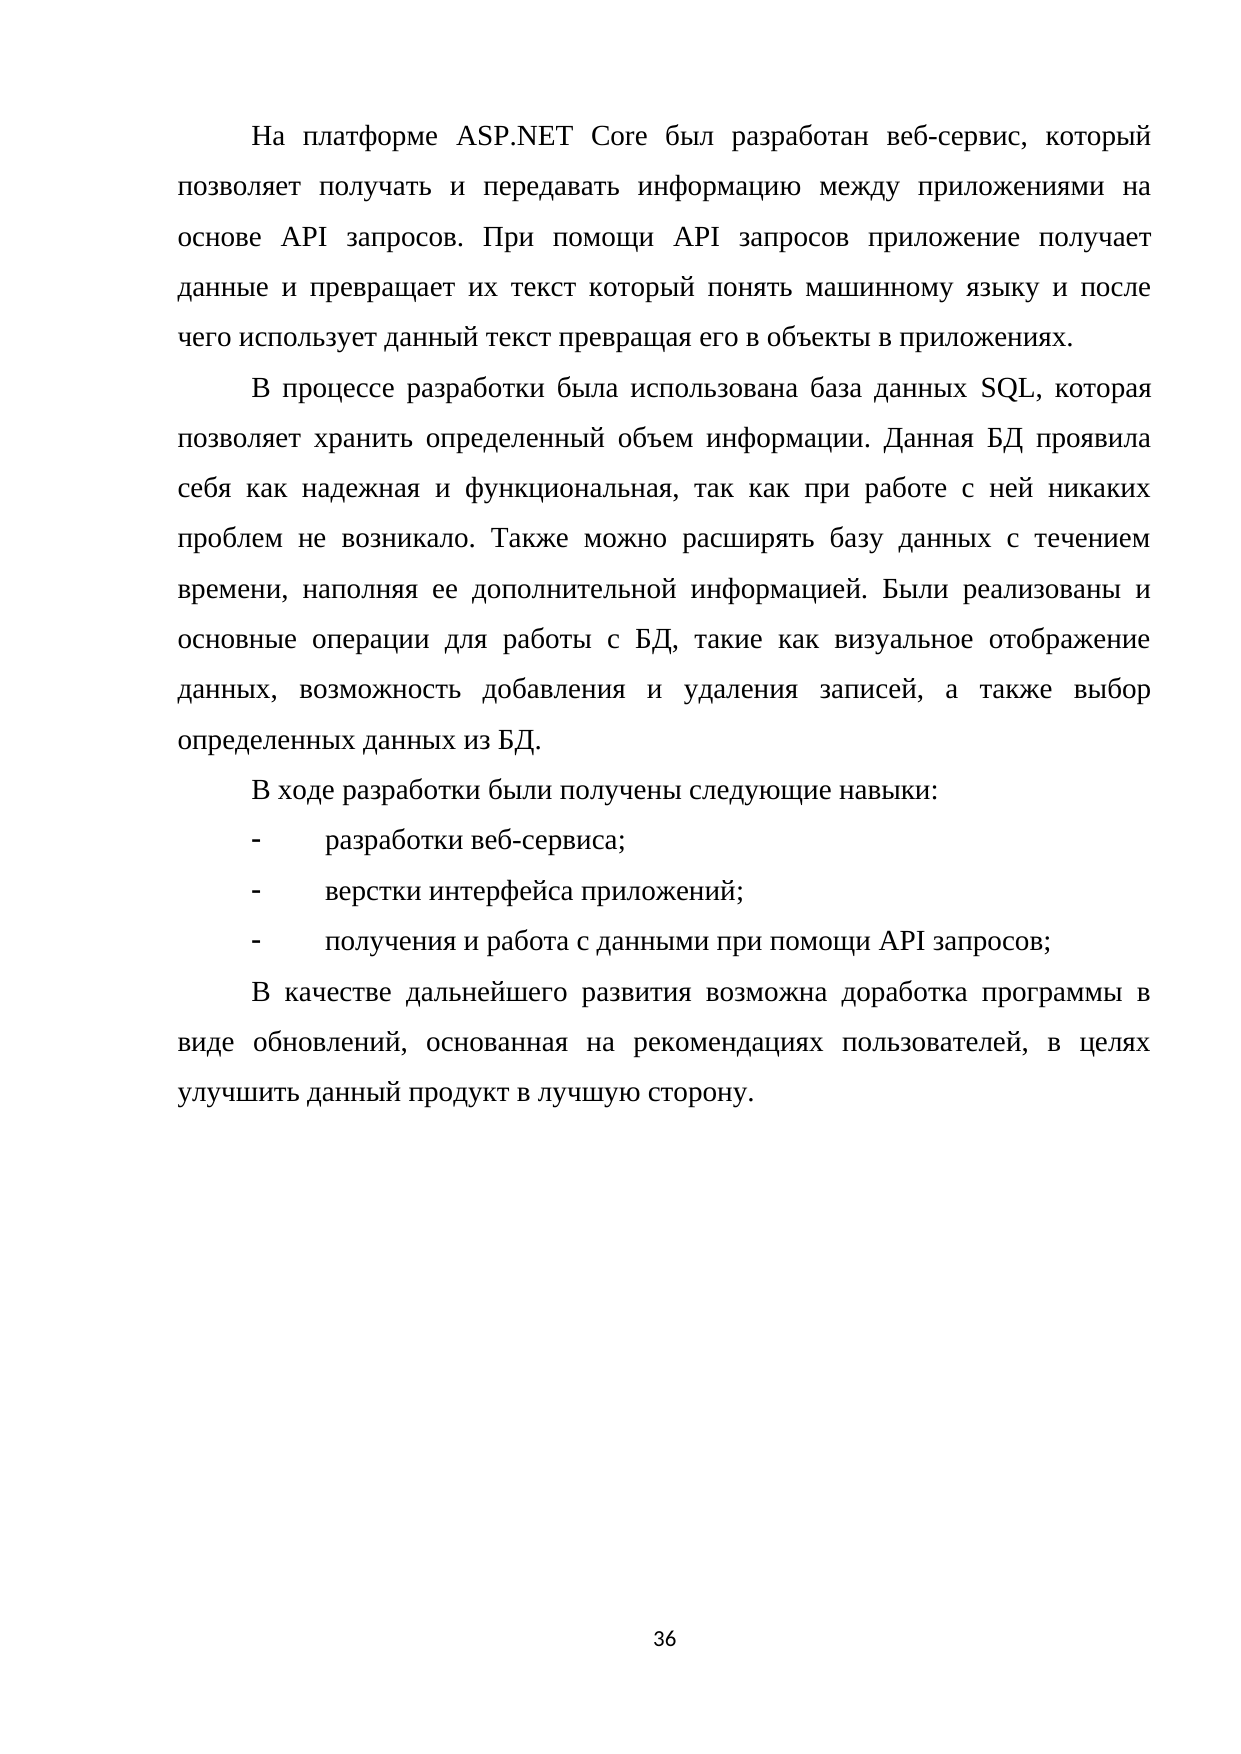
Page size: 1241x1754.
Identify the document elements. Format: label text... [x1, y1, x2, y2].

list верстки интерфейса приложений; [177, 873, 1152, 907]
text В ходе разработки были получены следующие навыки: [177, 772, 1152, 806]
text На платформе ASP.NET Core был разработан веб-сервис, который позволяет получать и передавать информацию между приложениями на основе API запросов. При помощи API запросов приложение получает данные и превращает их текст который понять машинному языку и после чего использует данный текст превращая его в объекты в приложениях. [177, 118, 1152, 353]
list получения и работа с данными при помощи API запросов; [177, 923, 1152, 957]
text В качестве дальнейшего развития возможна доработка программы в виде обновлений, основанная на рекомендациях пользователей, в целях улучшить данный продукт в лучшую сторону. [177, 974, 1152, 1108]
text В процессе разработки была использована база данных SQL, которая позволяет хранить определенный объем информации. Данная БД проявила себя как надежная и функциональная, так как при работе с ней никаких проблем не возникало. Также можно расширять базу данных с течением времени, наполняя ее дополнительной информацией. Были реализованы и основные операции для работы с БД, такие как визуальное отображение данных, возможность добавления и удаления записей, а также выбор определенных данных из БД. [177, 370, 1152, 755]
list разработки веб-сервиса; [177, 822, 1152, 856]
